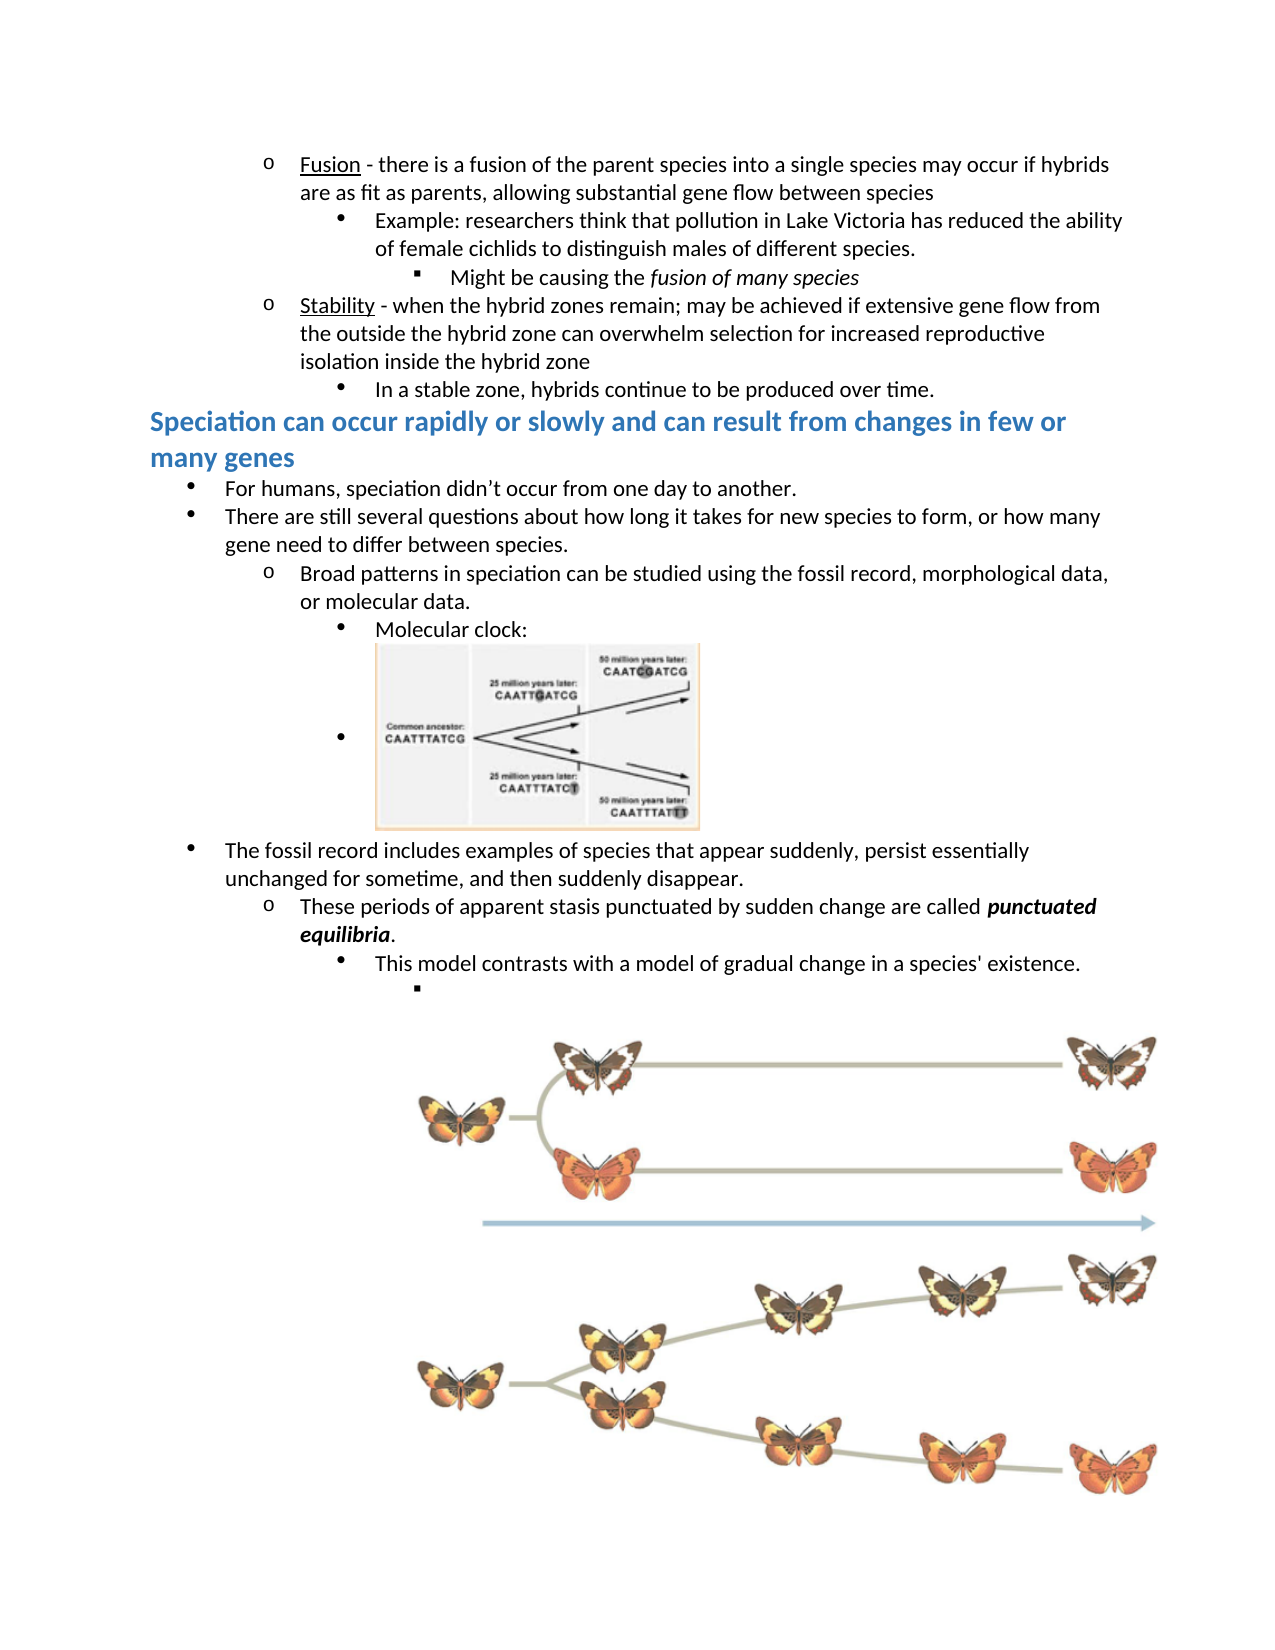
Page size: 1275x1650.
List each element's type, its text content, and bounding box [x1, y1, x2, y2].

picture [375, 643, 700, 831]
list This model contrasts with a model of gradual change in a species' existence. [337, 949, 1125, 977]
subtitle Speciation can occur rapidly or slowly and can result from changes in few or many genes [150, 403, 1125, 474]
list For humans, speciation didn’t occur from one day to another. [187, 474, 1125, 502]
list Might be causing the fusion of many species [412, 263, 1125, 291]
list In a stable zone, hybrids continue to be produced over time. [337, 375, 1125, 403]
list Stability - when the hybrid zones remain; may be achieved if extensive gene flow from the outside the hybrid zone can overwhelm selection for increased reproductive isolation inside the hybrid zone [262, 291, 1125, 375]
list Broad patterns in speciation can be studied using the fossil record, morphological data, or molecular data. [262, 558, 1125, 615]
list Example: researchers think that pollution in Lake Victoria has reduced the ability of female cichlids to distinguish males of different species. [337, 207, 1125, 263]
list These periods of apparent stasis punctuated by sudden change are called punctuated equilibria. [262, 892, 1125, 949]
list Fusion - there is a fusion of the parent species into a single species may occur if hybrids are as fit as parents, allowing substantial gene flow between species [262, 150, 1125, 207]
list There are still several questions about how long it takes for new species to form, or how many gene need to differ between species. [187, 502, 1125, 558]
picture [412, 1005, 1163, 1496]
list The fossil record includes examples of species that appear suddenly, persist essentially unchanged for sometime, and then suddenly disappear. [187, 836, 1125, 892]
list Molecular clock: [337, 615, 1125, 643]
